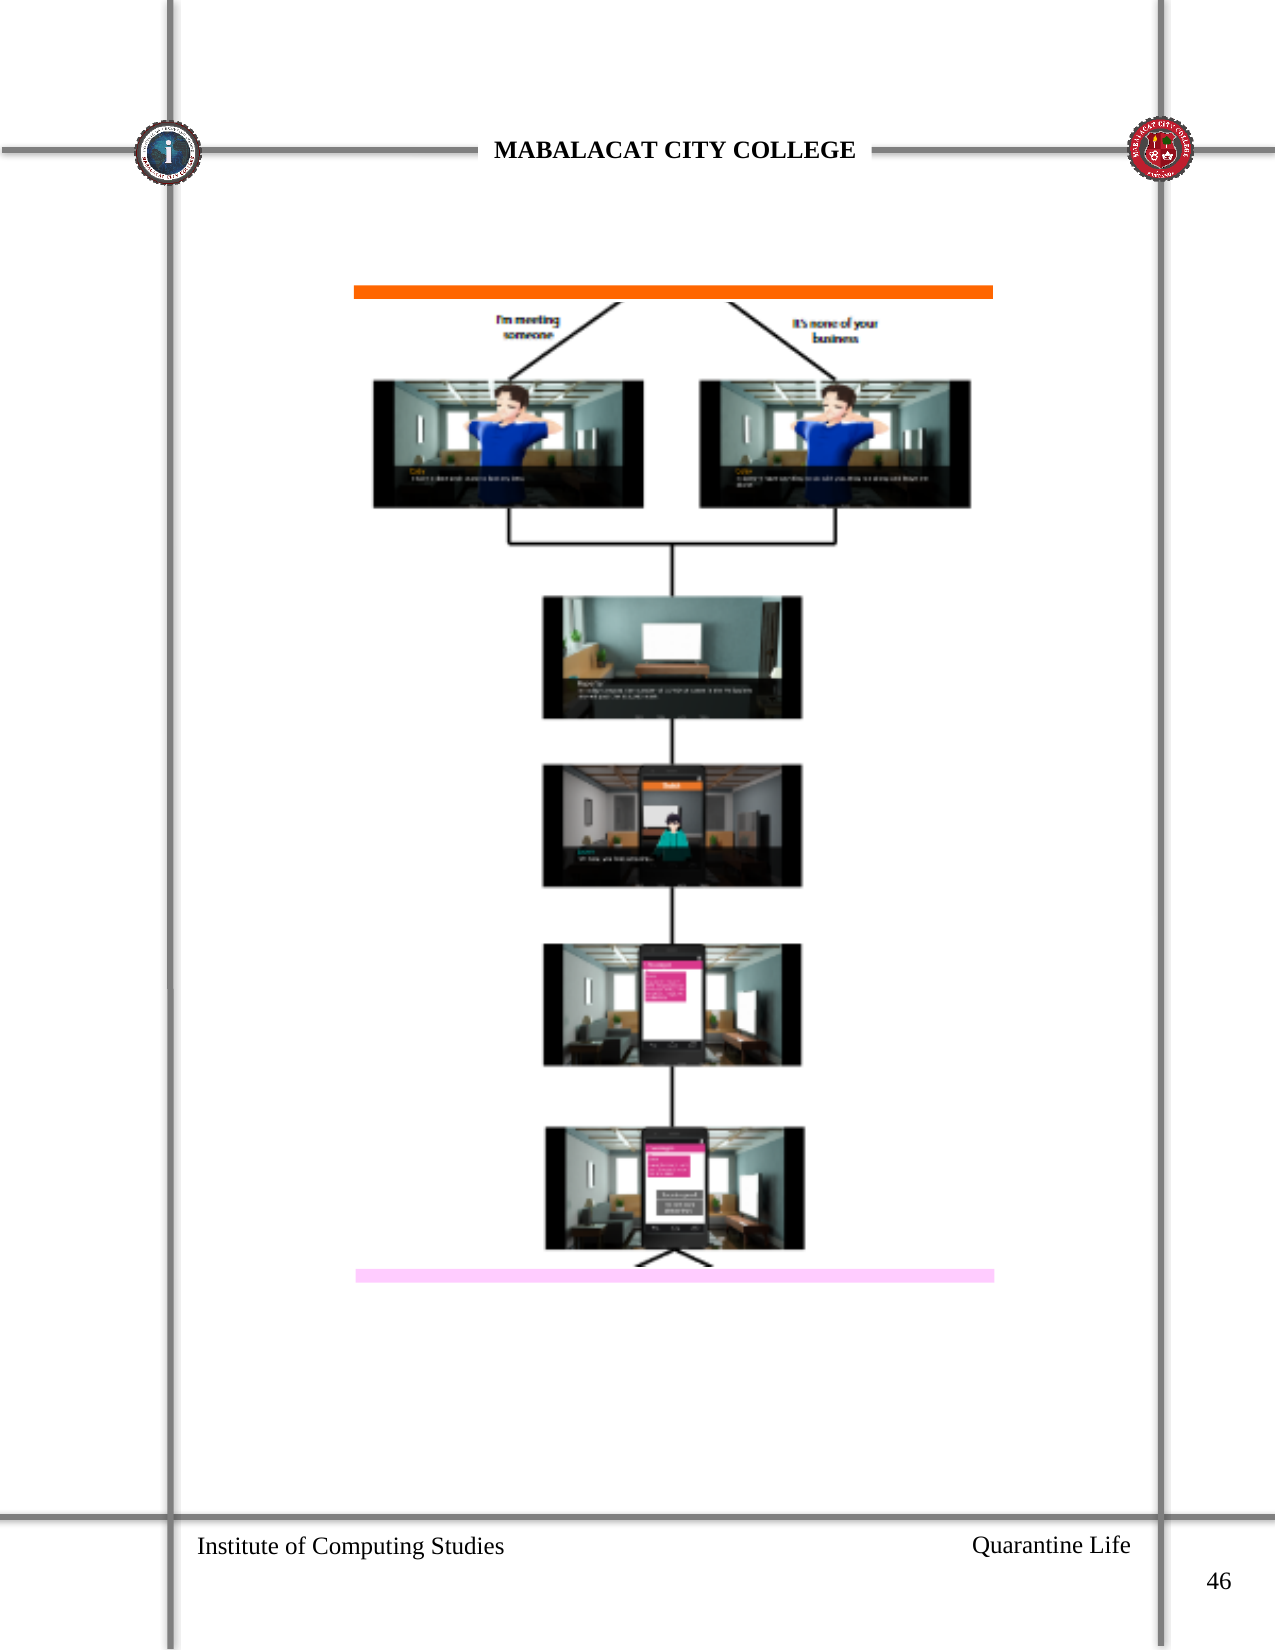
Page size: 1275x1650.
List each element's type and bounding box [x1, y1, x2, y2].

picture [132, 117, 203, 188]
picture [355, 302, 995, 1267]
picture [1125, 113, 1196, 184]
